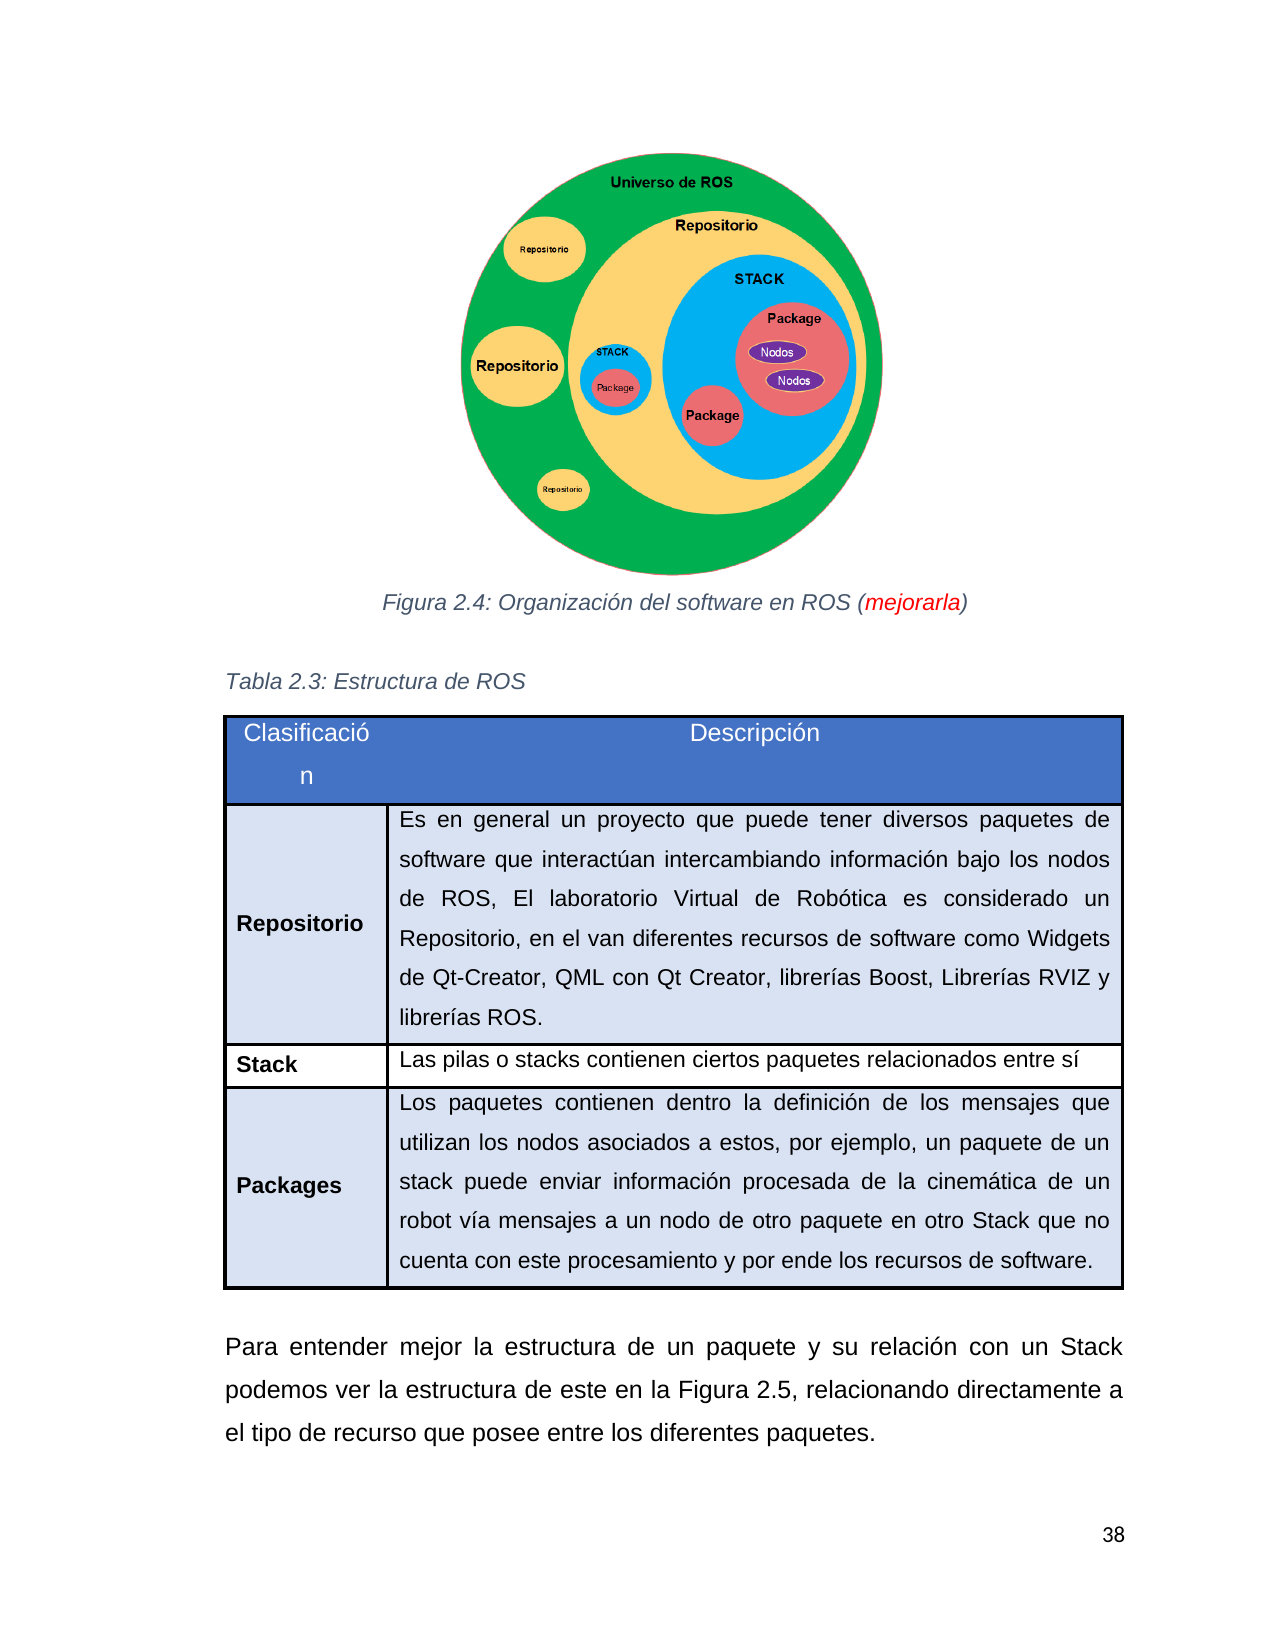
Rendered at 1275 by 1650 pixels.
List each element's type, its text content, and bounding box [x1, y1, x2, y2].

table_cell Los paquetes contienen dentro la definición de los mensajes que utilizan los nodos asociados a estos, por ejemplo, un paquete de un stack puede enviar información procesada de la cinemática de un robot vía mensajes a un nodo de otro paquete en otro Stack que no cuenta con este procesamiento y por ende los recursos de software. [389, 1089, 1121, 1286]
table_cell Packages [227, 1089, 386, 1286]
picture [433, 150, 917, 576]
table_header Clasificación [227, 718, 388, 803]
table_cell Las pilas o stacks contienen ciertos paquetes relacionados entre sí [389, 1046, 1121, 1086]
table_header Descripción [388, 718, 1121, 803]
table_cell Es en general un proyecto que puede tener diversos paquetes de software que interactúan intercambiando información bajo los nodos de ROS, El laboratorio Virtual de Robótica es considerado un Repositorio, en el van diferentes recursos de software como Widgets de Qt-Creator, QML con Qt Creator, librerías Boost, Librerías RVIZ y librerías ROS. [389, 806, 1121, 1043]
text Figura 2.4: Organización del software en ROS (mejorarla) [225, 589, 1125, 615]
table_cell Repositorio [227, 806, 386, 1043]
table_cell Stack [227, 1046, 386, 1086]
text Tabla 2.3: Estructura de ROS [225, 668, 1125, 694]
text Para entender mejor la estructura de un paquete y su relación con un Stack podemos ver la estructura de este en la Figura 2.5, relacionando directamente a el tipo de recurso que posee entre los diferentes paquetes. [225, 1331, 1125, 1446]
